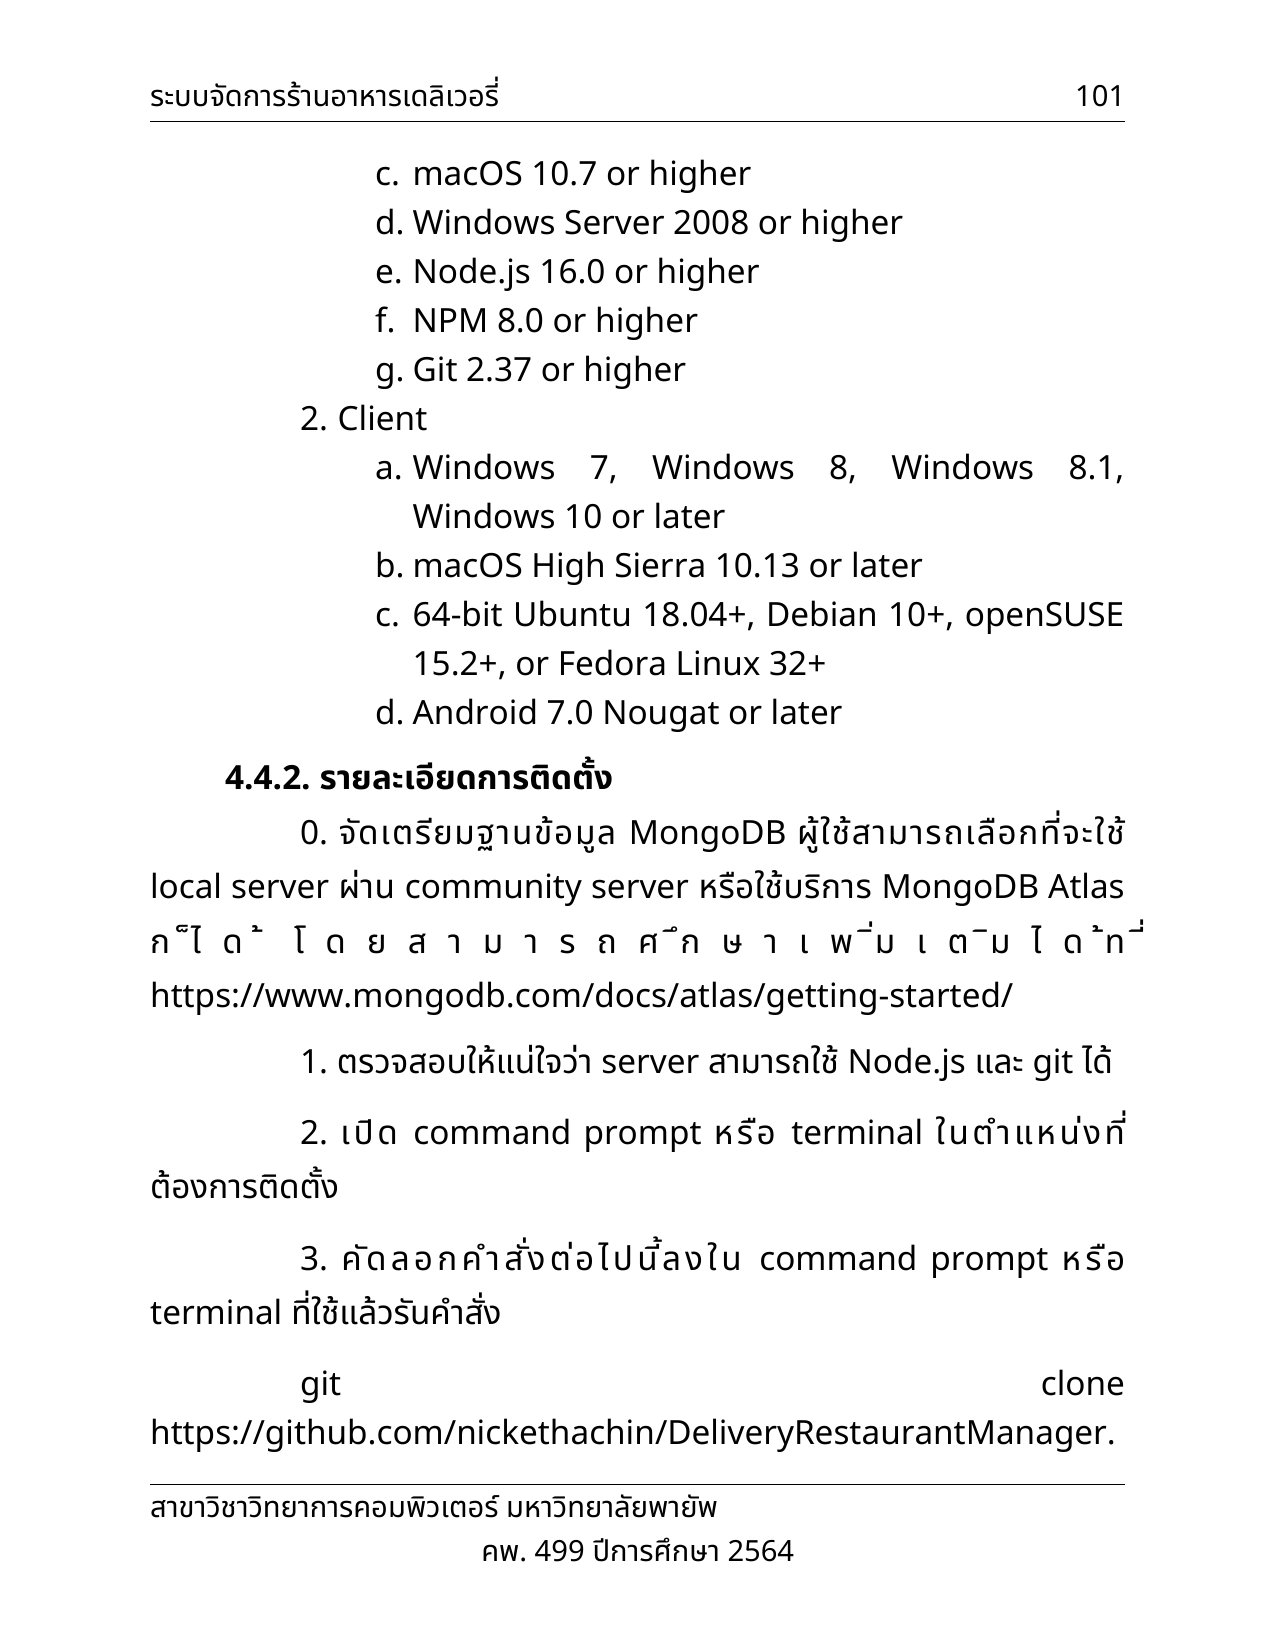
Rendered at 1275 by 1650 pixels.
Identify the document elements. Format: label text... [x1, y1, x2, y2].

list Node.js 16.0 or higher [375, 248, 1125, 293]
text 0. จัดเตรียมฐานข้อมูล MongoDB ผู้ใช้สามารถเลือกที่จะใช้ local server ผ่าน community server หรือใช้บริการ MongoDB Atlas ก็ได้ โดยสามารถศึกษาเพิ่มเติมได้ที่ https://www.mongodb.com/docs/atlas/getting-started/ [150, 809, 1125, 1017]
list Windows 7, Windows 8, Windows 8.1, Windows 10 or later [375, 444, 1125, 538]
list macOS 10.7 or higher [375, 150, 1125, 195]
text 2. เปิด command prompt หรือ terminal ในตำแหน่งที่ต้องการติดตั้ง [150, 1109, 1125, 1214]
list Windows Server 2008 or higher [375, 199, 1125, 244]
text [150, 1360, 1125, 1454]
list macOS High Sierra 10.13 or later [375, 542, 1125, 587]
list 64-bit Ubuntu 18.04+, Debian 10+, openSUSE 15.2+, or Fedora Linux 32+ [375, 591, 1125, 685]
subtitle รายละเอียดการติดตั้ง [150, 754, 1125, 805]
text 3. คัดลอกคำสั่งต่อไปนี้ลงใน command prompt หรือ terminal ที่ใช้แล้วรันคำสั่ง [150, 1234, 1125, 1339]
text 1. ตรวจสอบให้แน่ใจว่า server สามารถใช้ Node.js และ git ได้ [150, 1037, 1125, 1088]
list Client [300, 395, 1125, 440]
list Android 7.0 Nougat or later [375, 688, 1125, 734]
list Git 2.37 or higher [375, 346, 1125, 391]
list NPM 8.0 or higher [375, 297, 1125, 342]
